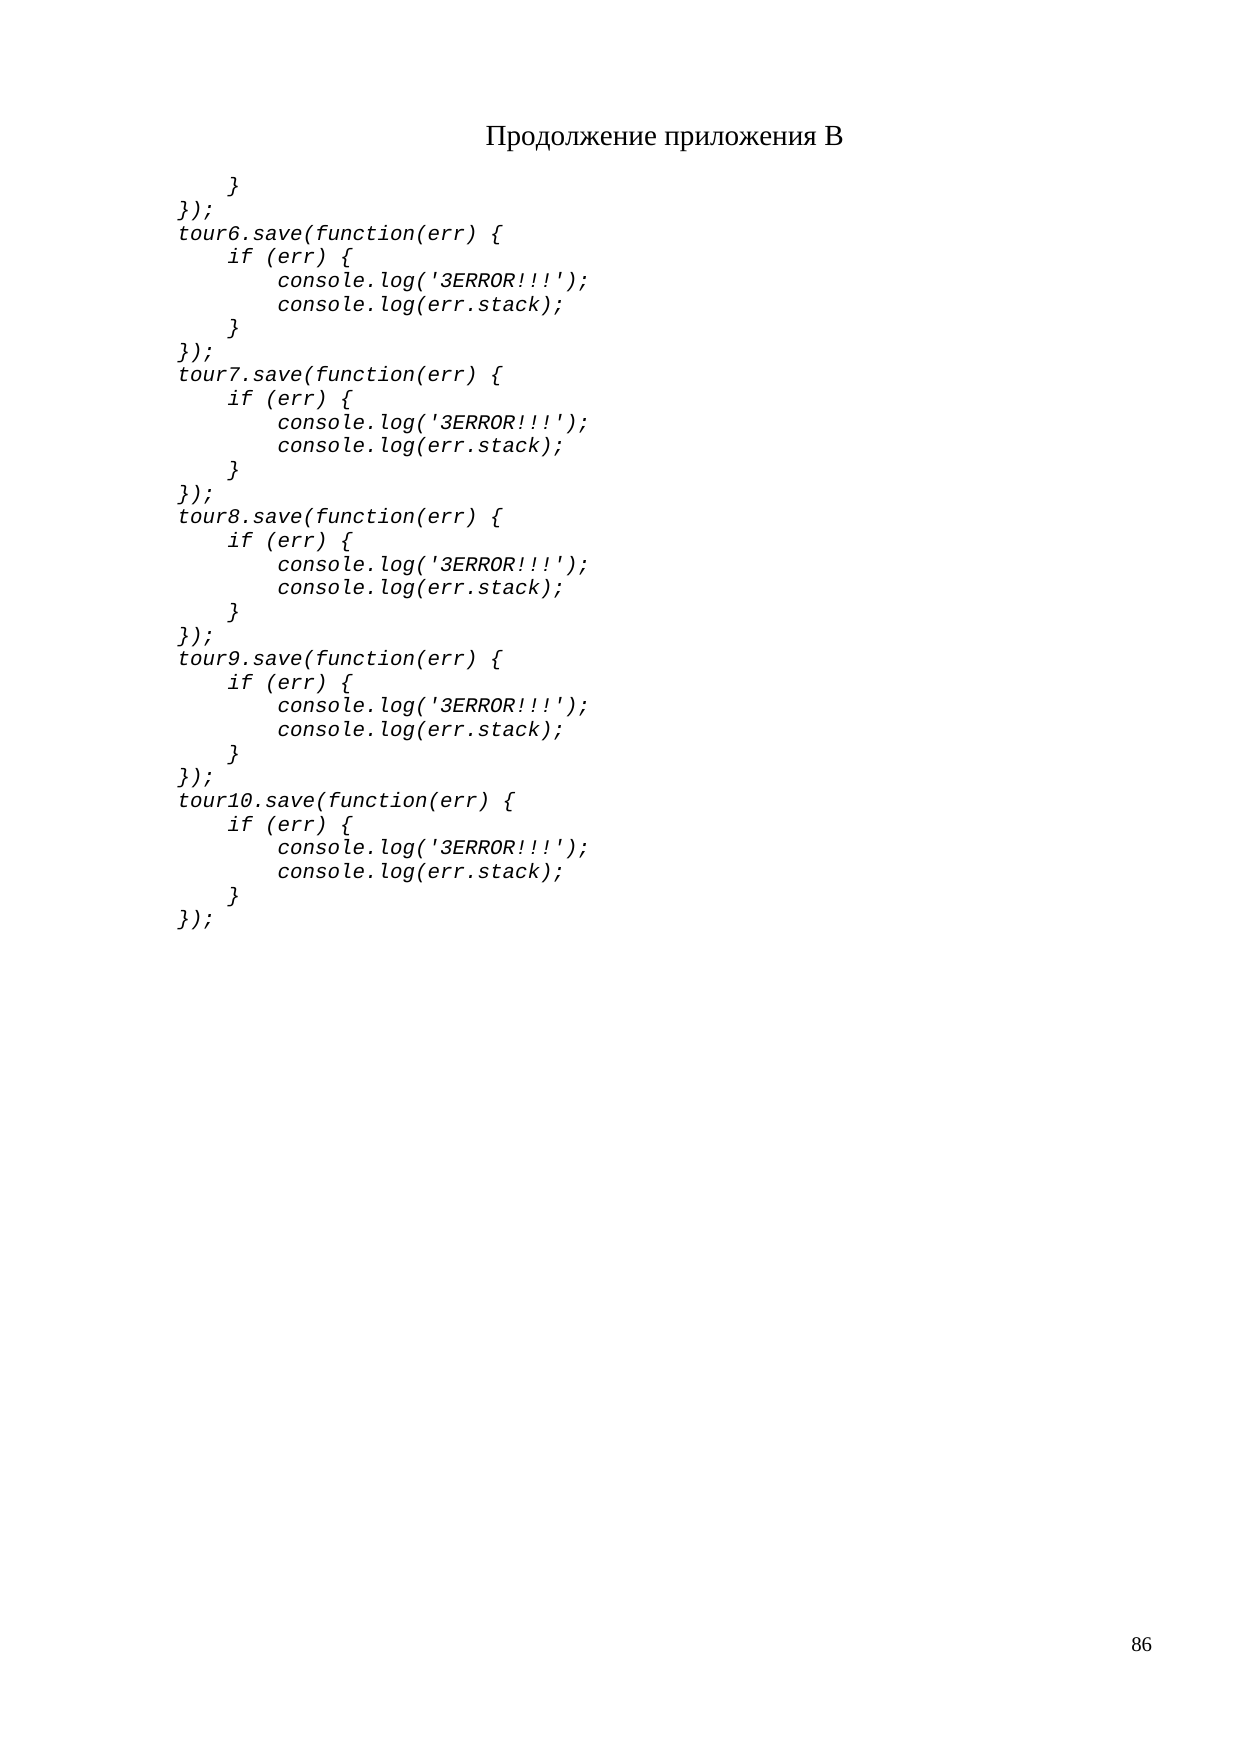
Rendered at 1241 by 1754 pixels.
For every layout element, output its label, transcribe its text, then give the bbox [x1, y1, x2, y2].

text console.log('3ERROR!!!'); [177, 696, 1152, 719]
text }); [177, 624, 1152, 648]
text }); [177, 341, 1152, 364]
text } [177, 743, 1152, 766]
text tour10.save(function(err) { [177, 790, 1152, 814]
text console.log('3ERROR!!!'); [177, 554, 1152, 577]
text console.log(err.stack); [177, 293, 1152, 317]
text tour7.save(function(err) { [177, 364, 1152, 388]
text Продолжение приложения В [177, 118, 1152, 152]
text if (err) { [177, 814, 1152, 837]
text if (err) { [177, 388, 1152, 412]
text console.log(err.stack); [177, 435, 1152, 459]
text console.log('3ERROR!!!'); [177, 837, 1152, 861]
text } [177, 885, 1152, 908]
text tour8.save(function(err) { [177, 506, 1152, 530]
text console.log('3ERROR!!!'); [177, 270, 1152, 293]
text console.log(err.stack); [177, 861, 1152, 885]
text } [177, 601, 1152, 624]
text tour6.save(function(err) { [177, 223, 1152, 246]
text } [177, 175, 1152, 199]
text } [177, 459, 1152, 483]
text if (err) { [177, 246, 1152, 270]
text console.log('3ERROR!!!'); [177, 412, 1152, 435]
text }); [177, 483, 1152, 506]
text if (err) { [177, 530, 1152, 554]
text tour9.save(function(err) { [177, 648, 1152, 672]
text }); [177, 766, 1152, 790]
text if (err) { [177, 672, 1152, 696]
text console.log(err.stack); [177, 577, 1152, 601]
text }); [177, 199, 1152, 223]
text console.log(err.stack); [177, 719, 1152, 743]
text } [177, 317, 1152, 341]
text }); [177, 908, 1152, 932]
